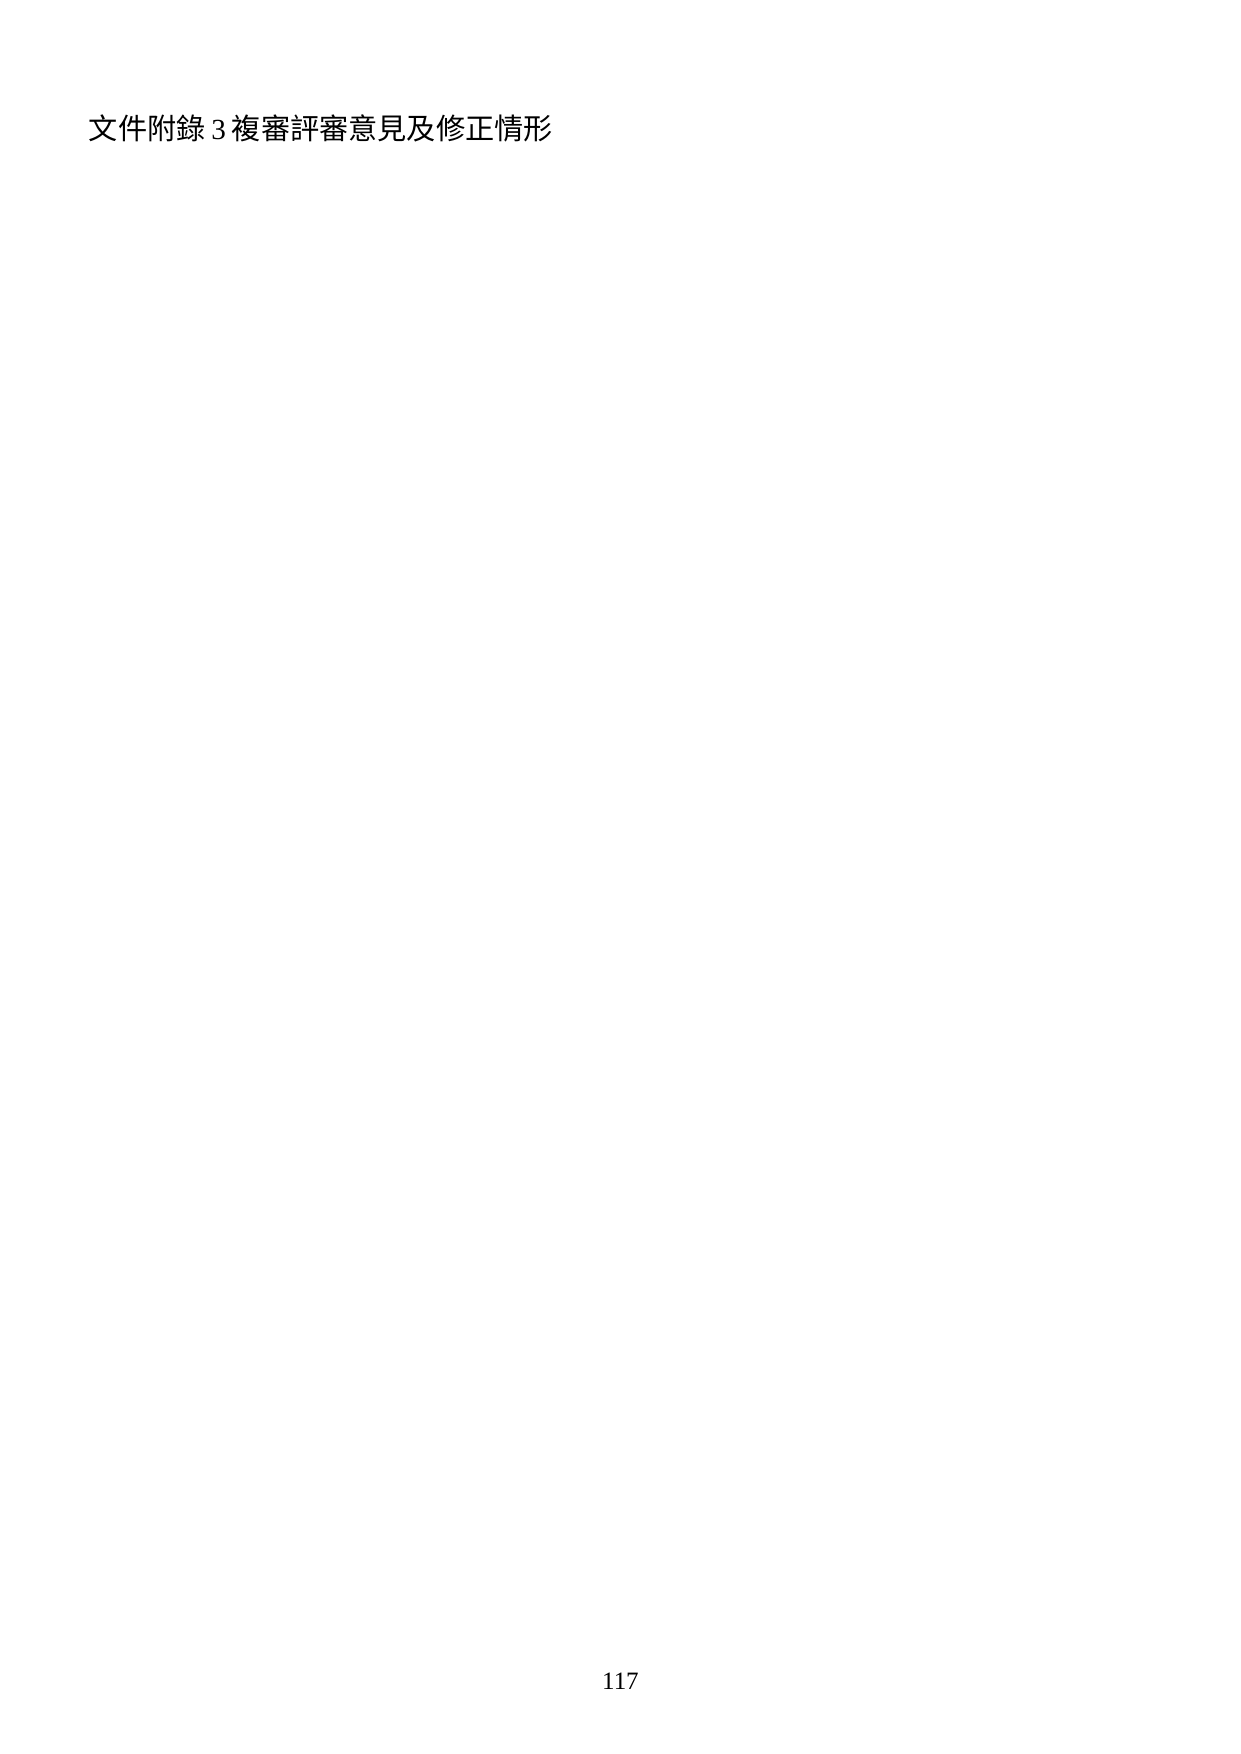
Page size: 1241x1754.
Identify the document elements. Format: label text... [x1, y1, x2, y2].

text 文件附錄3複審評審意見及修正情形 [89, 89, 1152, 164]
